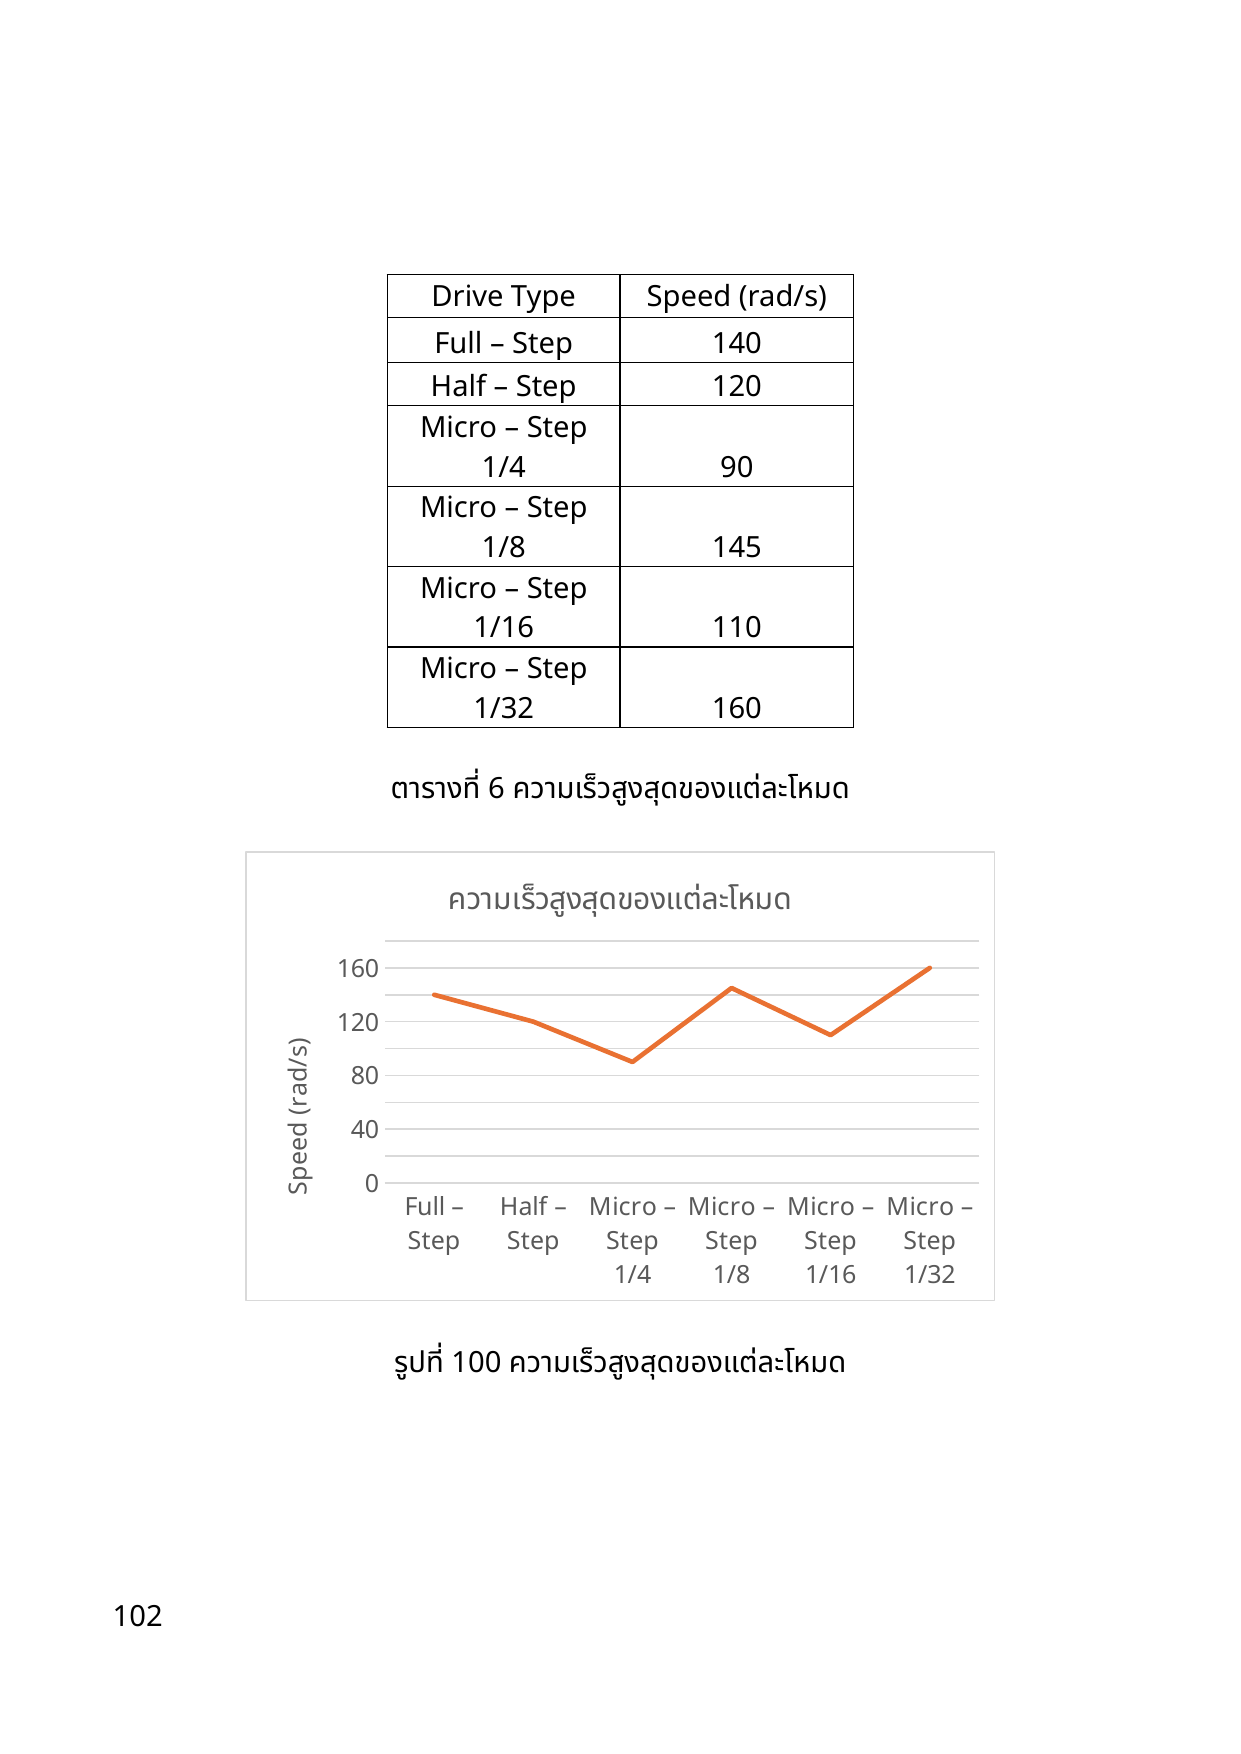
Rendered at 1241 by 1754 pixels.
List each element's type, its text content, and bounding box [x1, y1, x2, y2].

table_header Speed (rad/s) [621, 275, 853, 317]
table_cell 140 [621, 318, 853, 362]
table_cell Micro – Step 1/8 [388, 487, 619, 566]
table_cell 90 [621, 406, 853, 486]
table_cell Micro – Step 1/4 [388, 406, 619, 486]
table_cell 145 [621, 487, 853, 566]
table_cell Micro – Step 1/16 [388, 567, 619, 646]
text รูปที่ 100 ความเร็วสูงสุดของแต่ละโหมด [112, 1341, 1128, 1385]
table_header Drive Type [388, 275, 619, 317]
table_cell 160 [621, 648, 853, 727]
text ตารางที่ 6 ความเร็วสูงสุดของแต่ละโหมด [112, 767, 1128, 812]
table_cell 120 [621, 363, 853, 405]
table_cell Full – Step [388, 318, 619, 362]
table_cell Half – Step [388, 363, 619, 405]
table_cell Micro – Step 1/32 [388, 648, 619, 727]
table_cell 110 [621, 567, 853, 646]
